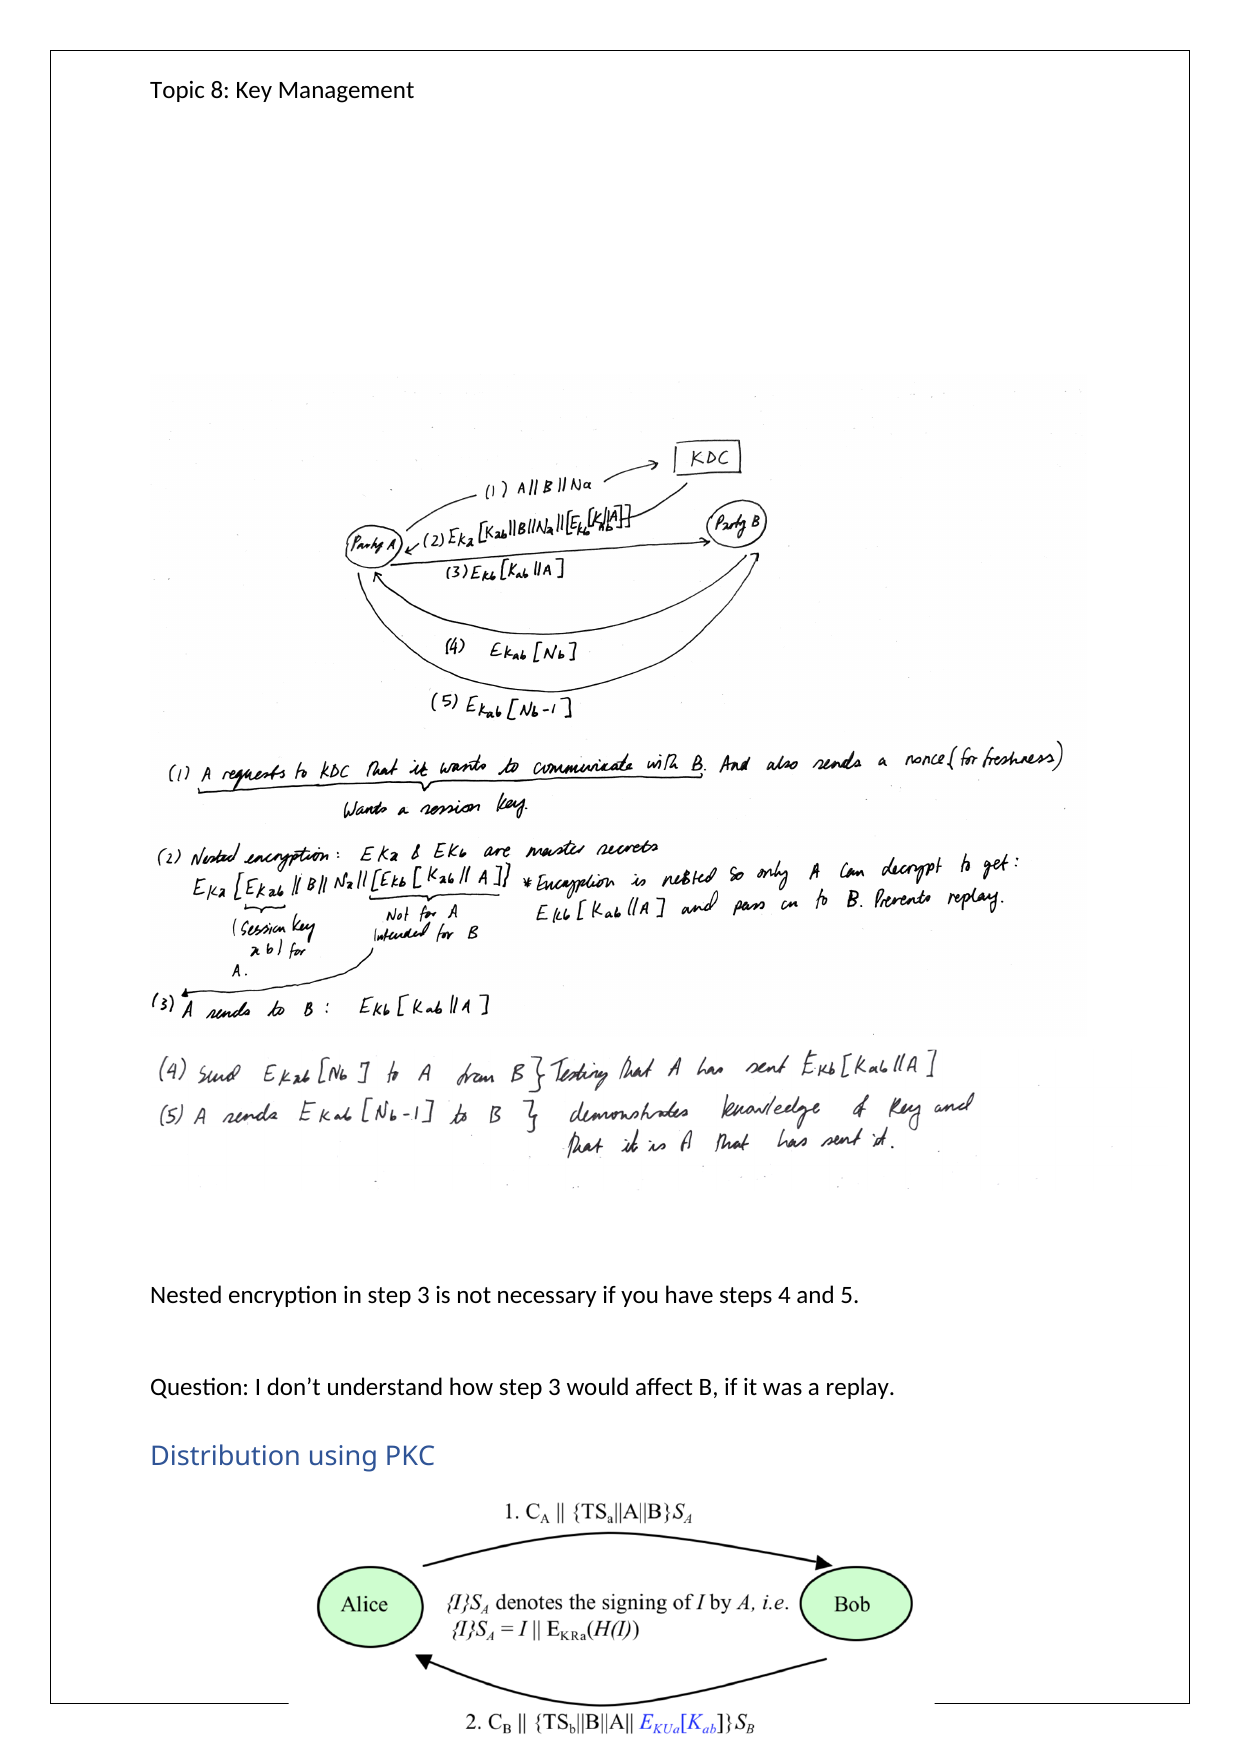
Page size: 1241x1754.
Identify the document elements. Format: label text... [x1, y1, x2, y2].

picture [289, 1477, 934, 1753]
picture [153, 1050, 1168, 1191]
text Question: I don’t understand how step 3 would affect B, if it was a replay. [150, 1371, 1090, 1401]
text Nested encryption in step 3 is not necessary if you have steps 4 and 5. [150, 1279, 1090, 1310]
picture [150, 374, 1087, 1036]
subtitle Distribution using PKC [150, 1436, 1090, 1473]
